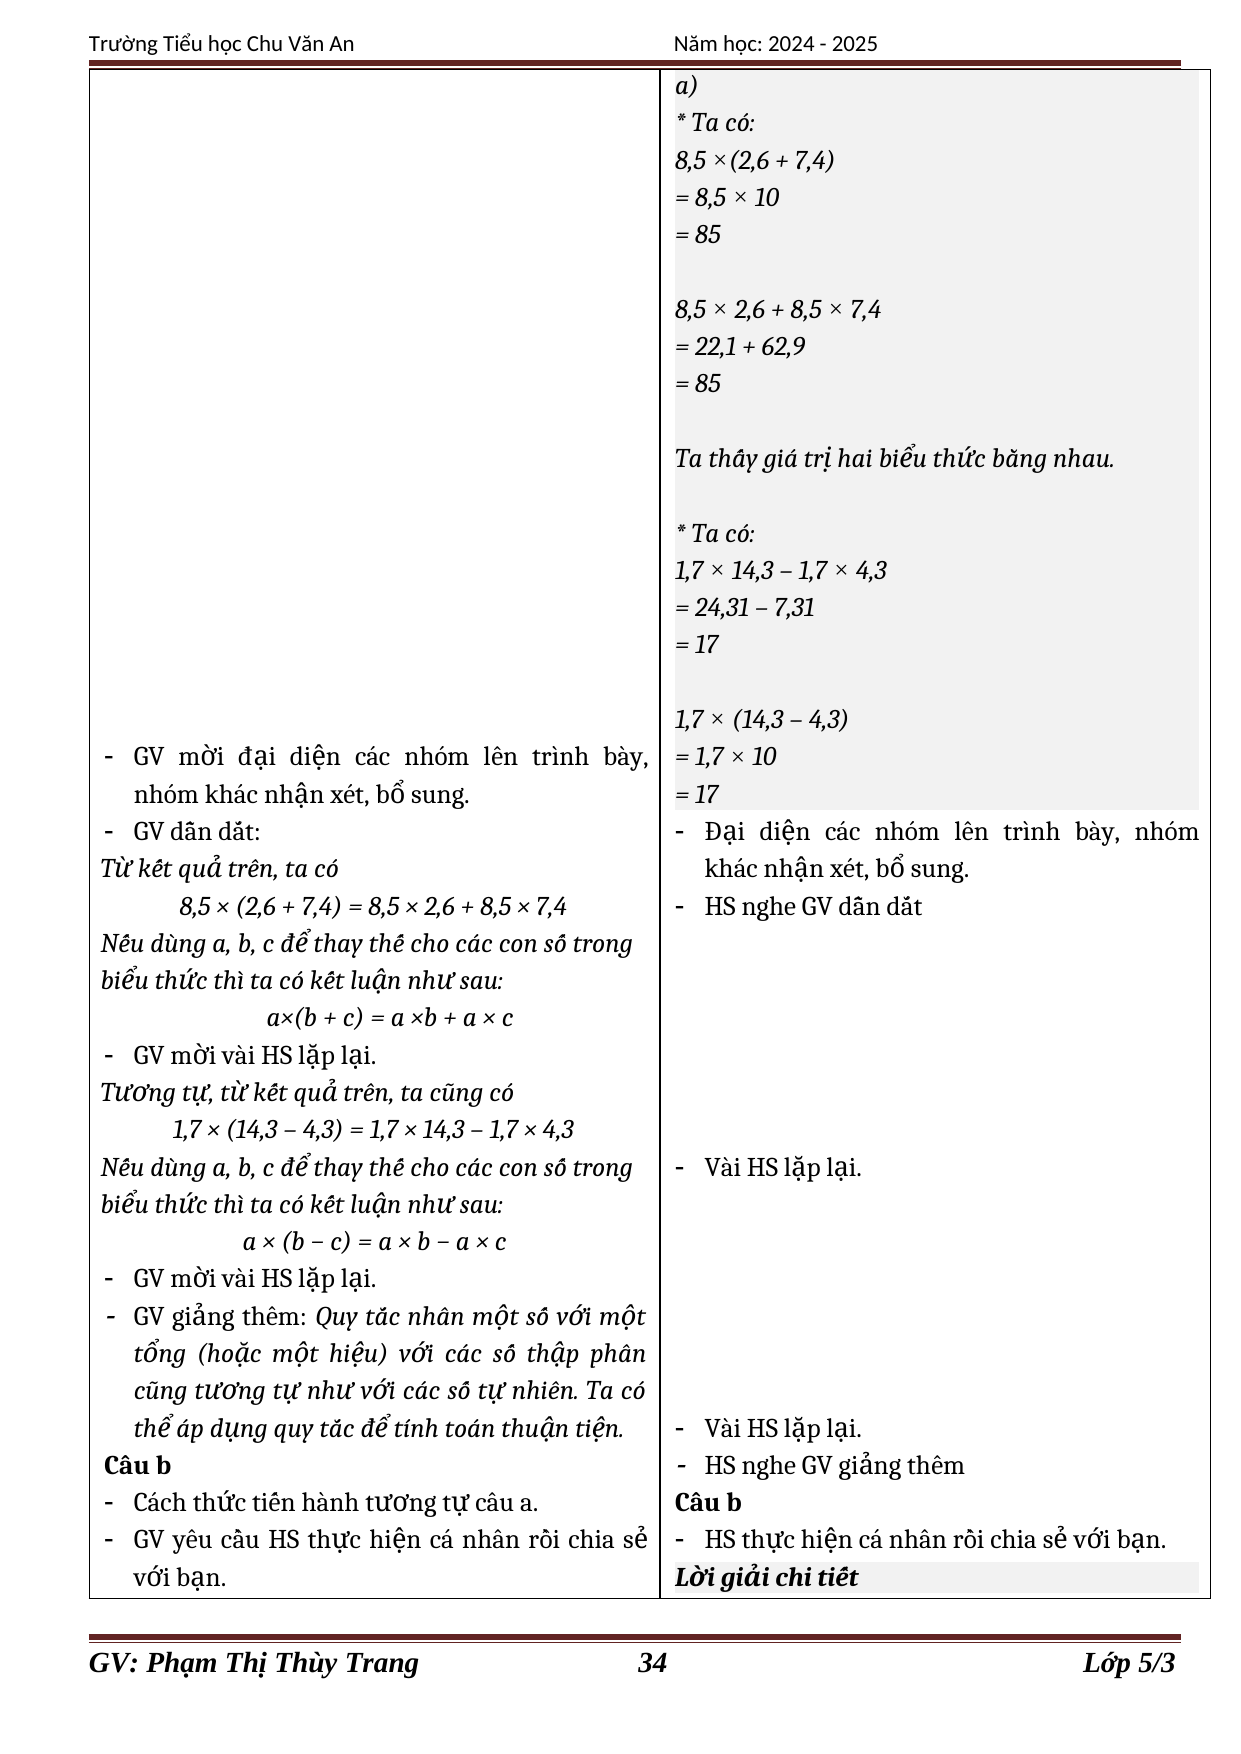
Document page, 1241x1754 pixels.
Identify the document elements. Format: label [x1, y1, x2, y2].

table_cell [661, 70, 1210, 1598]
table_cell [90, 70, 659, 1598]
